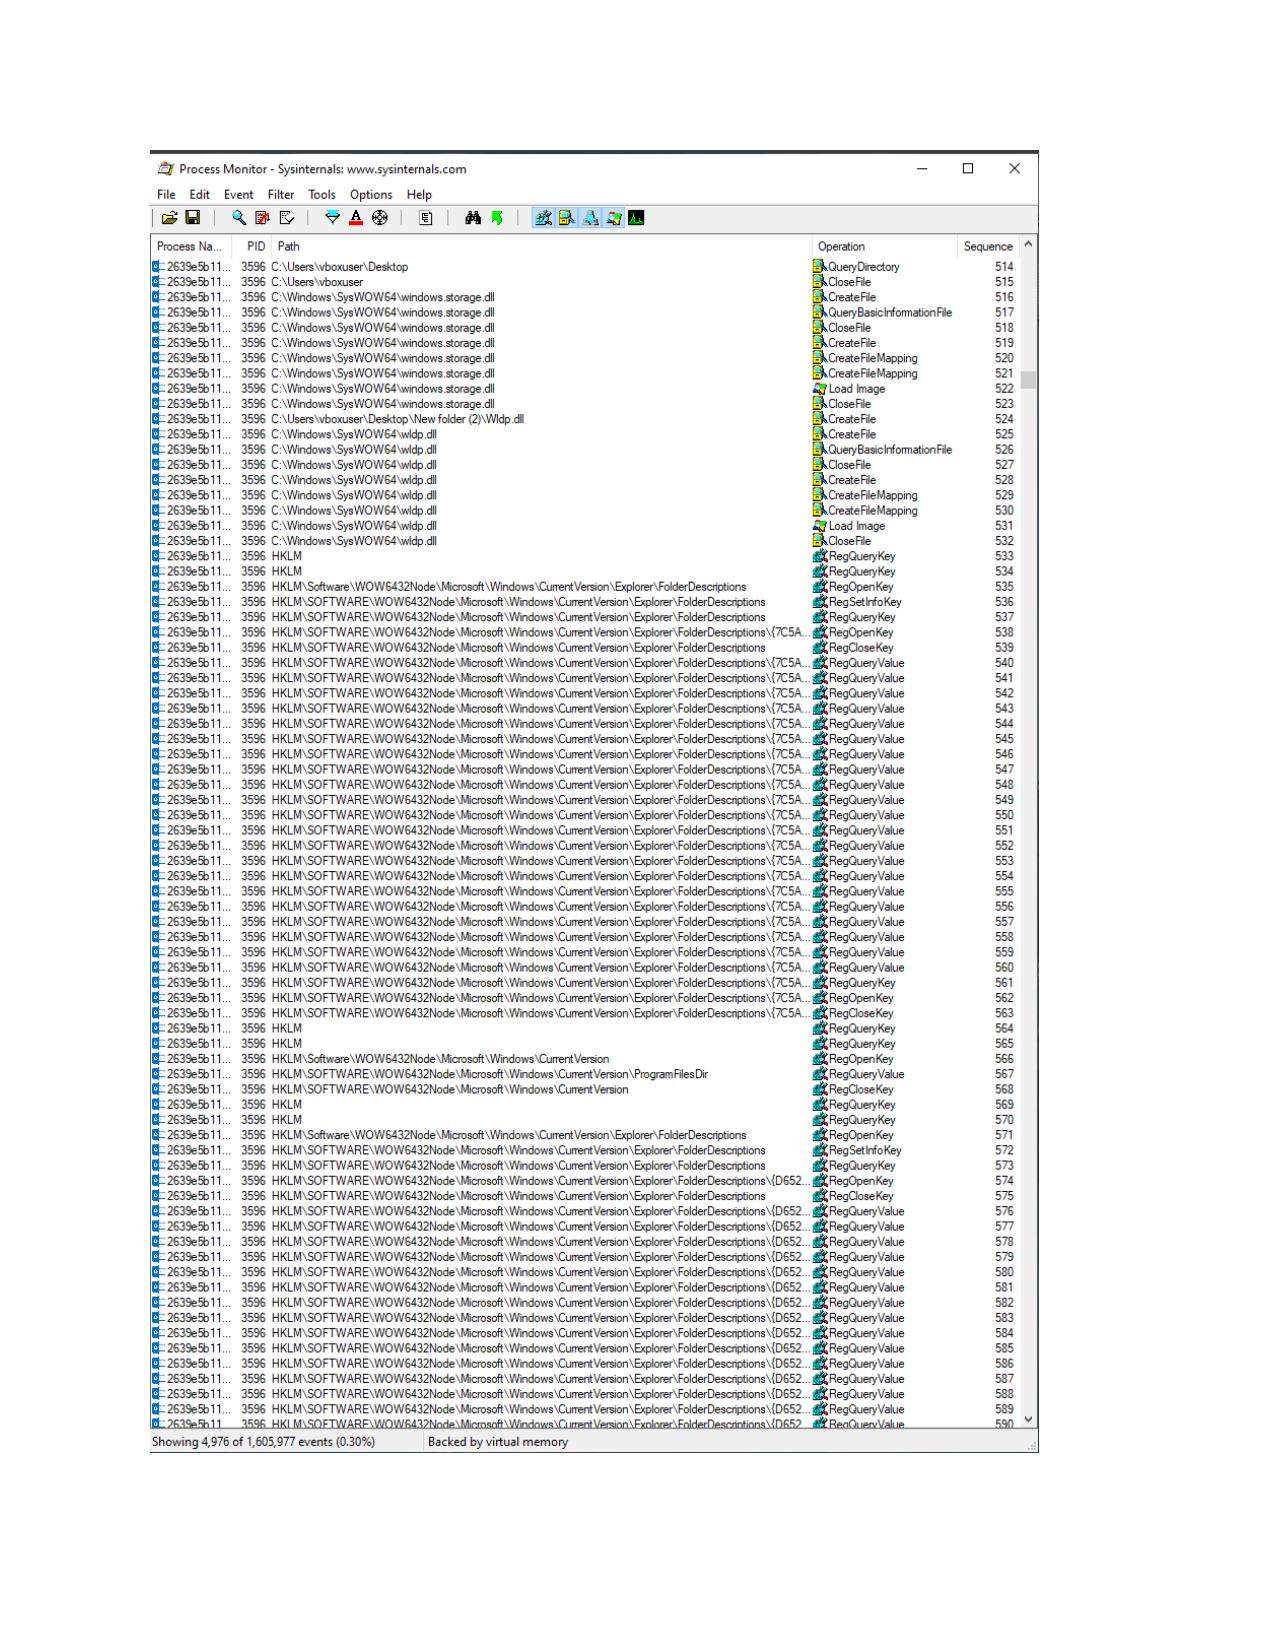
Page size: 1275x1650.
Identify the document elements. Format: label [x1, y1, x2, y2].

picture [150, 150, 1039, 1453]
